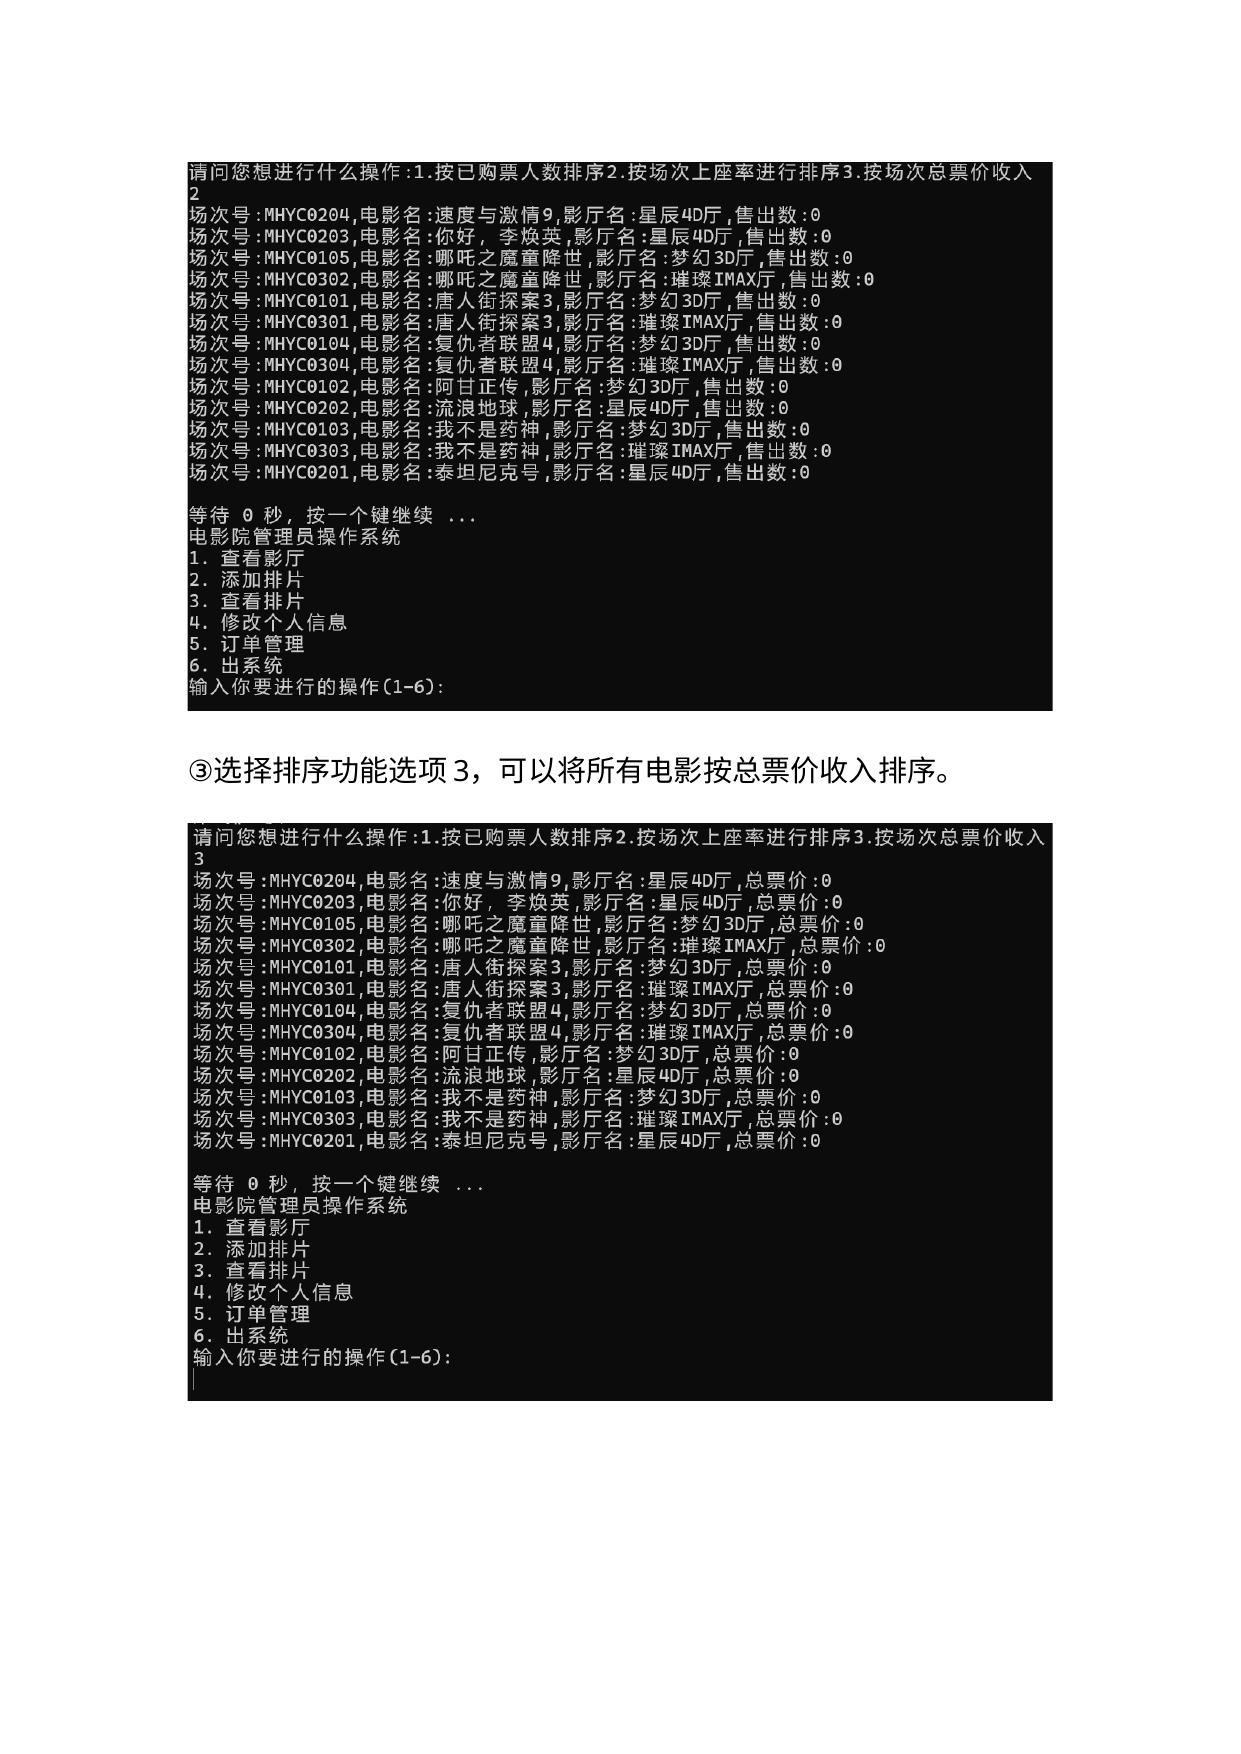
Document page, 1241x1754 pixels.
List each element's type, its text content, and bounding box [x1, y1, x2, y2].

text ③选择排序功能选项3，可以将所有电影按总票价收入排序。 [187, 736, 1053, 801]
picture [187, 823, 1053, 1401]
picture [187, 162, 1053, 711]
